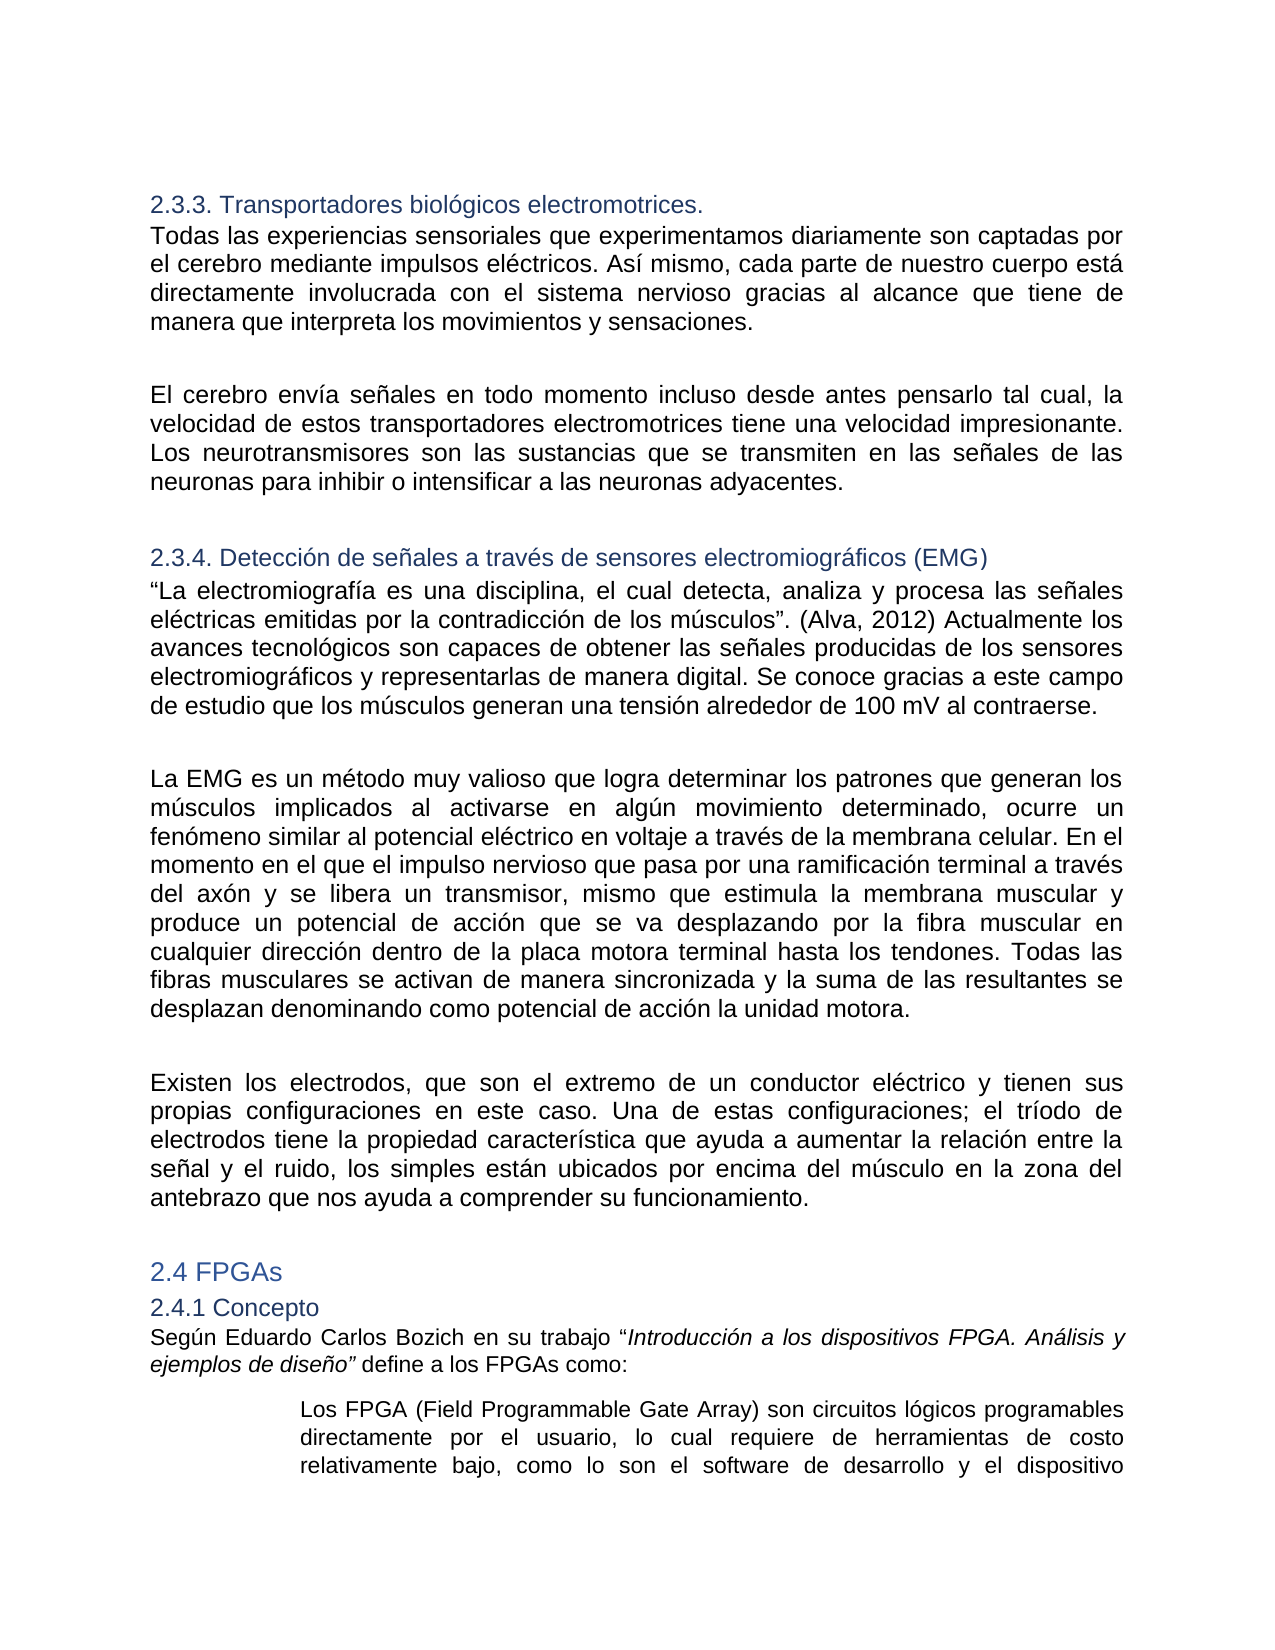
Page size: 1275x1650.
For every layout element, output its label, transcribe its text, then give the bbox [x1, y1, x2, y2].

subtitle 2.4 FPGAs [150, 1256, 1125, 1287]
text El cerebro envía señales en todo momento incluso desde antes pensarlo tal cual, la velocidad de estos transportadores electromotrices tiene una velocidad impresionante. Los neurotransmisores son las sustancias que se transmiten en las señales de las neuronas para inhibir o intensificar a las neuronas adyacentes. [150, 380, 1125, 495]
subtitle 2.4.1 Concepto [150, 1293, 1125, 1322]
text “La electromiografía es una disciplina, el cual detecta, analiza y procesa las señales eléctricas emitidas por la contradicción de los músculos”. (Alva, 2012) Actualmente los avances tecnológicos son capaces de obtener las señales producidas de los sensores electromiográficos y representarlas de manera digital. Se conoce gracias a este campo de estudio que los músculos generan una tensión alrededor de 100 mV al contraerse. [150, 576, 1125, 719]
subtitle 2.3.4. Detección de señales a través de sensores electromiográficos (EMG) [150, 540, 1125, 574]
text Todas las experiencias sensoriales que experimentamos diariamente son captadas por el cerebro mediante impulsos eléctricos. Así mismo, cada parte de nuestro cuerpo está directamente involucrada con el sistema nervioso gracias al alcance que tiene de manera que interpreta los movimientos y sensaciones. [150, 221, 1125, 336]
text Según Eduardo Carlos Bozich en su trabajo “Introducción a los dispositivos FPGA. Análisis y ejemplos de diseño” define a los FPGAs como: [150, 1323, 1125, 1378]
text La EMG es un método muy valioso que logra determinar los patrones que generan los músculos implicados al activarse en algún movimiento determinado, ocurre un fenómeno similar al potencial eléctrico en voltaje a través de la membrana celular. En el momento en el que el impulso nervioso que pasa por una ramificación terminal a través del axón y se libera un transmisor, mismo que estimula la membrana muscular y produce un potencial de acción que se va desplazando por la fibra muscular en cualquier dirección dentro de la placa motora terminal hasta los tendones. Todas las fibras musculares se activan de manera sincronizada y la suma de las resultantes se desplazan denominando como potencial de acción la unidad motora. [150, 764, 1125, 1023]
subtitle 2.3.3. Transportadores biológicos electromotrices. [150, 190, 1125, 219]
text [300, 1396, 1125, 1478]
text Existen los electrodos, que son el extremo de un conductor eléctrico y tienen sus propias configuraciones en este caso. Una de estas configuraciones; el tríodo de electrodos tiene la propiedad característica que ayuda a aumentar la relación entre la señal y el ruido, los simples están ubicados por encima del músculo en la zona del antebrazo que nos ayuda a comprender su funcionamiento. [150, 1067, 1125, 1211]
